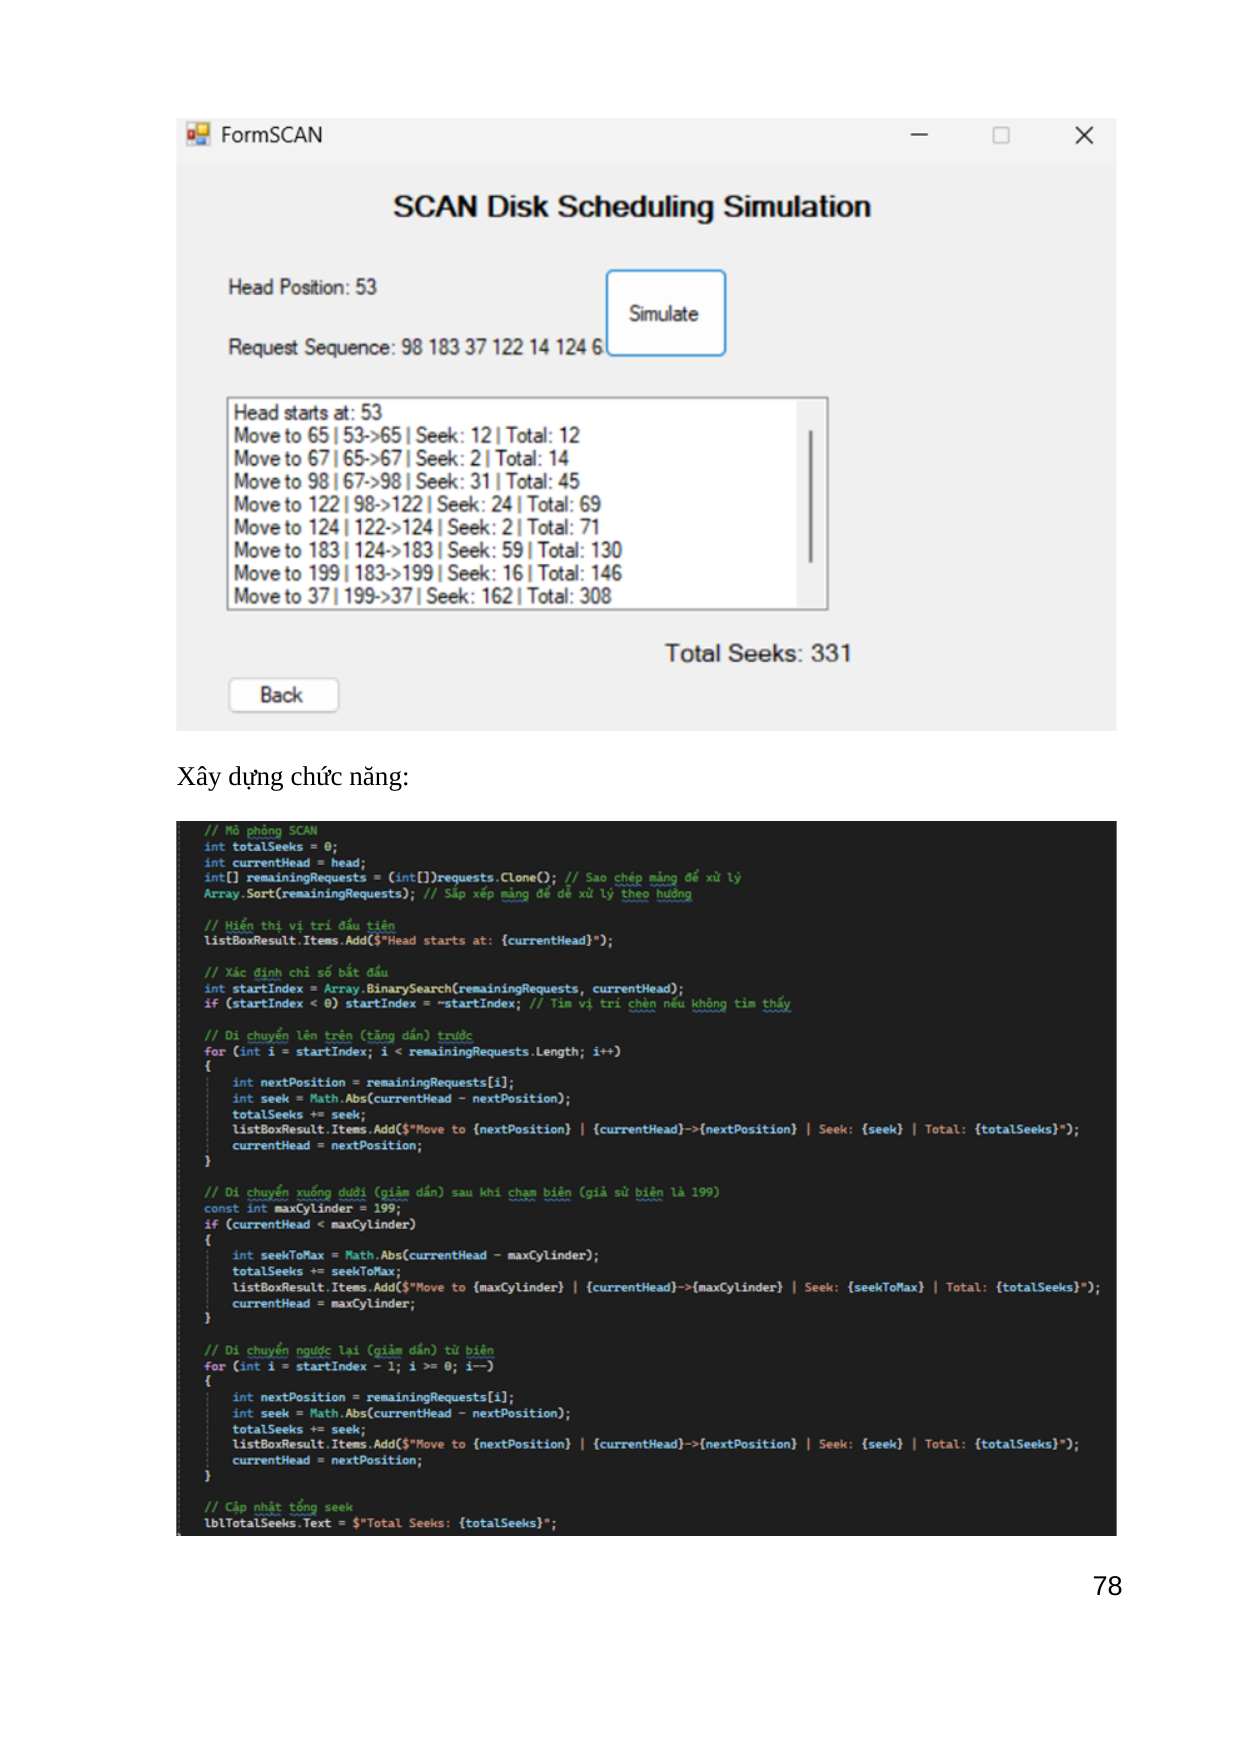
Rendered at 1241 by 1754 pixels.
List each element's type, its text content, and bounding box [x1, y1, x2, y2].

text Xây dựng chức năng: [162, 760, 1122, 791]
picture [176, 118, 1117, 731]
picture [176, 821, 1117, 1536]
